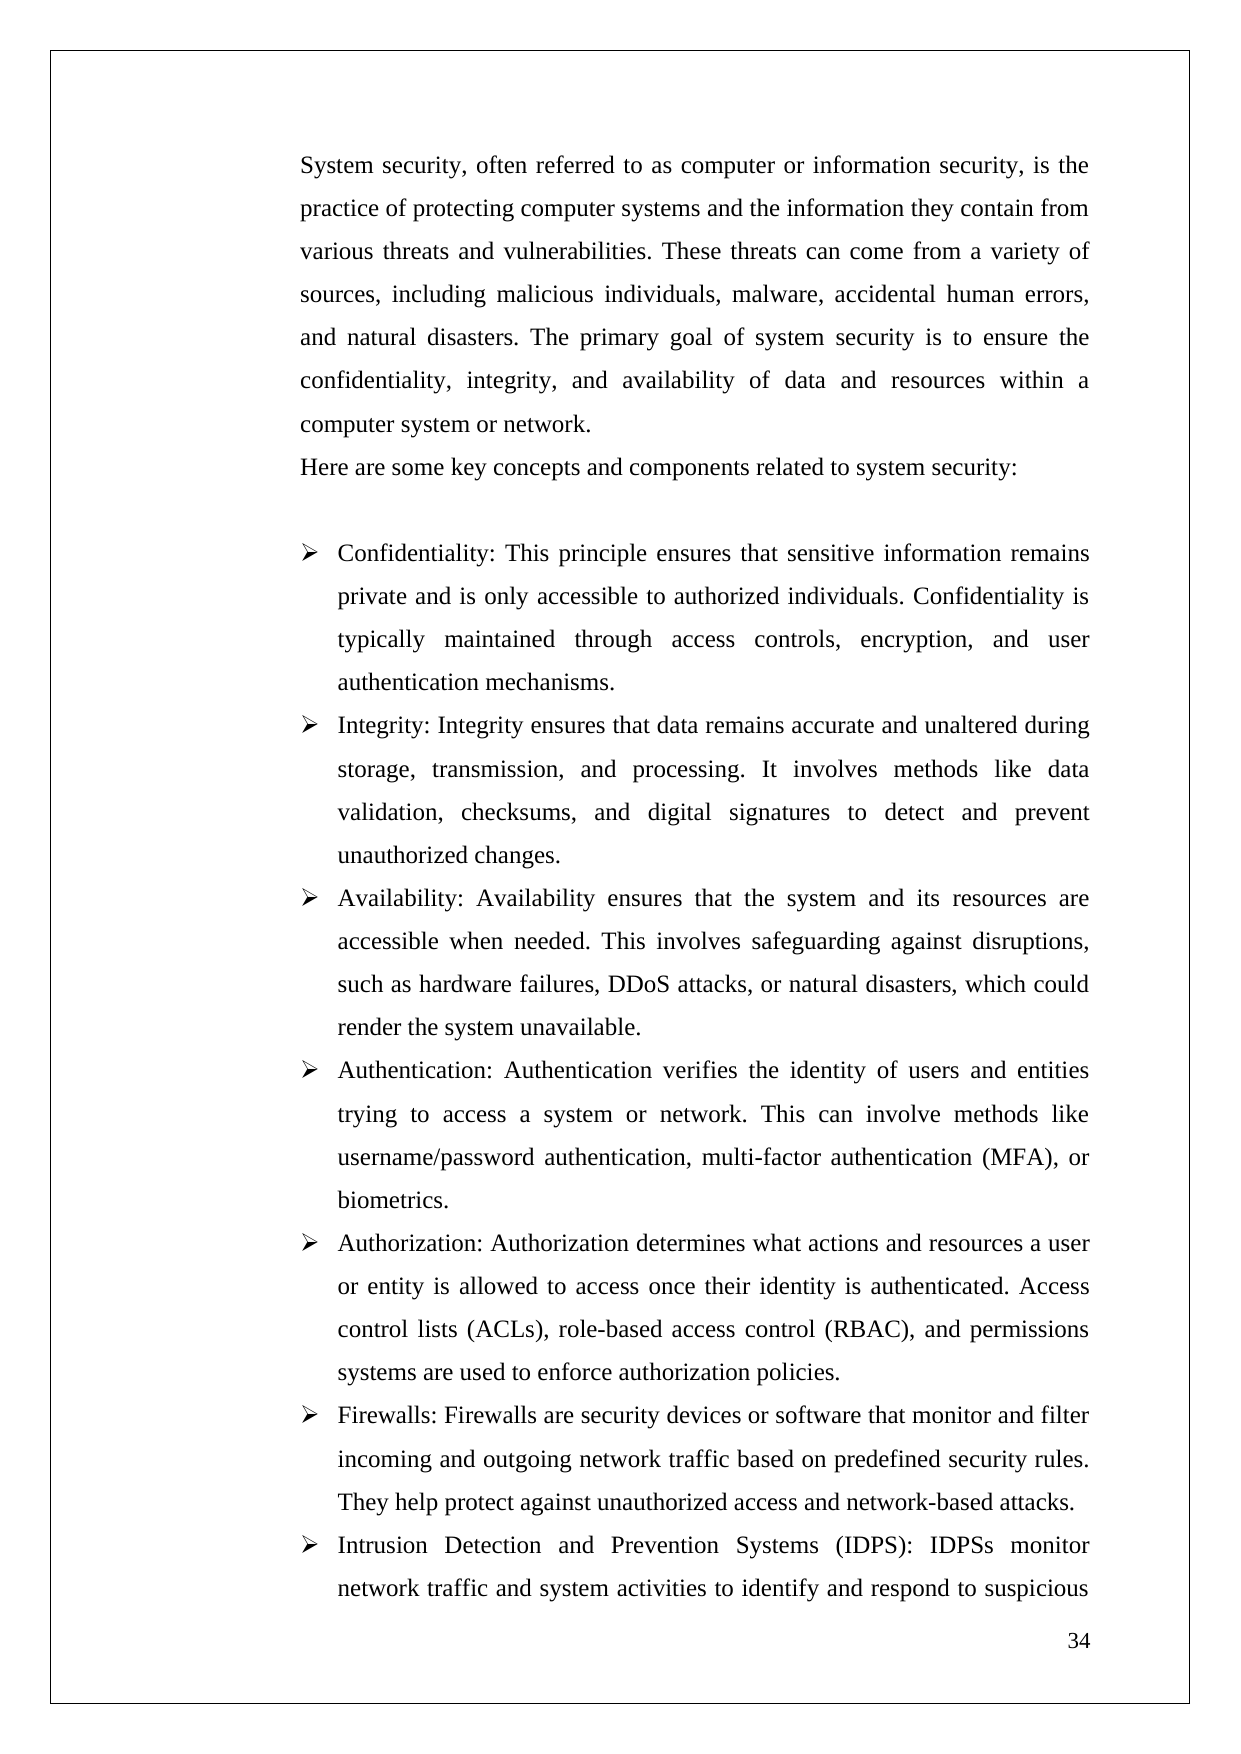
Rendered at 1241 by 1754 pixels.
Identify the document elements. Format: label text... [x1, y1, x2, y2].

list Firewalls: Firewalls are security devices or software that monitor and filter incoming and outgoing network traffic based on predefined security rules. They help protect against unauthorized access and network-based attacks. [300, 1401, 1090, 1516]
list Authorization: Authorization determines what actions and resources a user or entity is allowed to access once their identity is authenticated. Access control lists (ACLs), role-based access control (RBAC), and permissions systems are used to enforce authorization policies. [300, 1228, 1090, 1386]
list System security, often referred to as computer or information security, is the practice of protecting computer systems and the information they contain from various threats and vulnerabilities. These threats can come from a variety of sources, including malicious individuals, malware, accidental human errors, and natural disasters. The primary goal of system security is to ensure the confidentiality, integrity, and availability of data and resources within a computer system or network. [300, 150, 1090, 437]
list Authentication: Authentication verifies the identity of users and entities trying to access a system or network. This can involve methods like username/password authentication, multi-factor authentication (MFA), or biometrics. [300, 1056, 1090, 1214]
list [300, 1530, 1090, 1602]
list Confidentiality: This principle ensures that sensitive information remains private and is only accessible to authorized individuals. Confidentiality is typically maintained through access controls, encryption, and user authentication mechanisms. [300, 538, 1090, 696]
list Here are some key concepts and components related to system security: [300, 452, 1090, 481]
list Availability: Availability ensures that the system and its resources are accessible when needed. This involves safeguarding against disruptions, such as hardware failures, DDoS attacks, or natural disasters, which could render the system unavailable. [300, 883, 1090, 1041]
list Integrity: Integrity ensures that data remains accurate and unaltered during storage, transmission, and processing. It involves methods like data validation, checksums, and digital signatures to detect and prevent unauthorized changes. [300, 711, 1090, 869]
